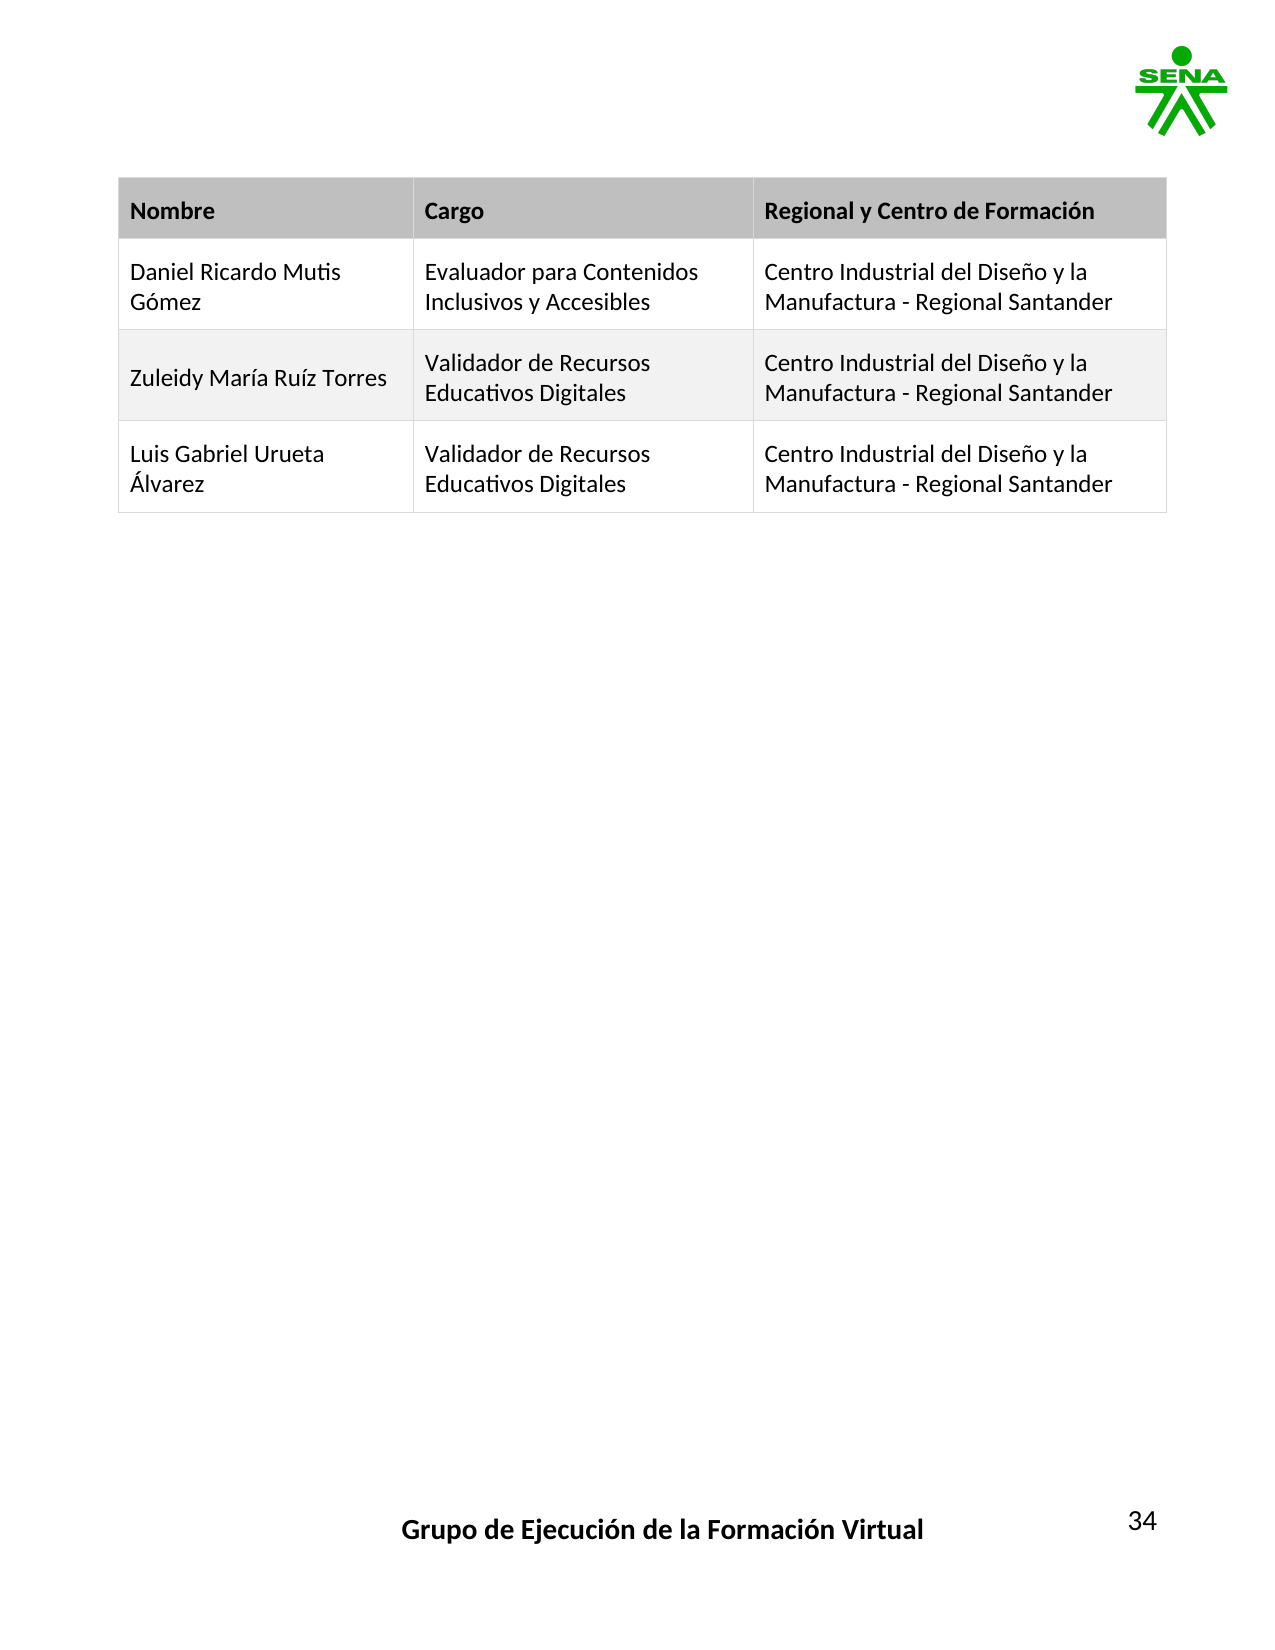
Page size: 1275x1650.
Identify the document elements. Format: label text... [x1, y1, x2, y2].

table_cell Validador de Recursos Educativos Digitales [414, 330, 753, 420]
table_header Nombre [119, 178, 413, 238]
table_cell Centro Industrial del Diseño y la Manufactura - Regional Santander [754, 330, 1166, 420]
table_cell Evaluador para Contenidos Inclusivos y Accesibles [414, 239, 753, 329]
table_cell Validador de Recursos Educativos Digitales [414, 421, 753, 512]
table_cell Centro Industrial del Diseño y la Manufactura - Regional Santander [754, 239, 1166, 329]
table_cell Centro Industrial del Diseño y la Manufactura - Regional Santander [754, 421, 1166, 512]
table_header Regional y Centro de Formación [754, 178, 1166, 238]
table_cell Luis Gabriel Urueta Álvarez [119, 421, 413, 512]
table_header Cargo [414, 178, 753, 238]
picture [1135, 46, 1228, 136]
table_cell Daniel Ricardo Mutis Gómez [119, 239, 413, 329]
table_cell Zuleidy María Ruíz Torres [119, 330, 413, 420]
